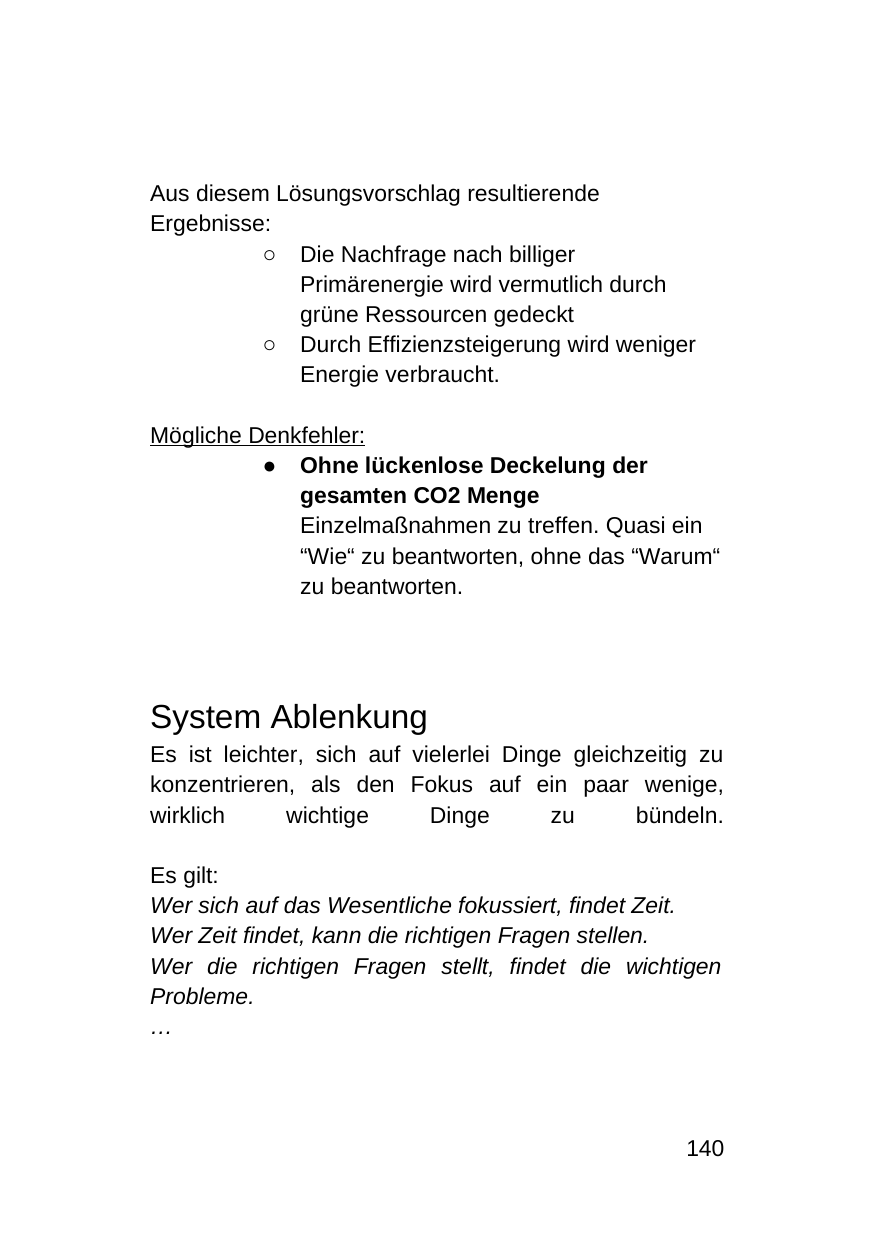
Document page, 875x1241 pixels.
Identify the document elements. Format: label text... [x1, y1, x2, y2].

list Ohne lückenlose Deckelung der gesamten CO2 Menge Einzelmaßnahmen zu treffen. Quasi ein “Wie“ zu beantworten, ohne das “Warum“ zu beantworten. [262, 452, 724, 599]
subtitle System Ablenkung [150, 697, 724, 736]
text Aus diesem Lösungsvorschlag resultierende Ergebnisse: [150, 180, 724, 237]
text Es gilt: [150, 862, 724, 888]
text Wer die richtigen Fragen stellt, findet die wichtigen Probleme. [150, 953, 724, 1009]
text Wer Zeit findet, kann die richtigen Fragen stellen. [150, 922, 724, 949]
text Es ist leichter, sich auf vielerlei Dinge gleichzeitig zu konzentrieren, als den Fokus auf ein paar wenige, wirklich wichtige Dinge zu bündeln. [150, 741, 724, 858]
list Durch Effizienzsteigerung wird weniger Energie verbraucht. [262, 331, 724, 388]
text Wer sich auf das Wesentliche fokussiert, findet Zeit. [150, 892, 724, 919]
text Mögliche Denkfehler: [150, 422, 724, 448]
text … [150, 1013, 724, 1070]
list Die Nachfrage nach billiger Primärenergie wird vermutlich durch grüne Ressourcen gedeckt [262, 241, 724, 327]
